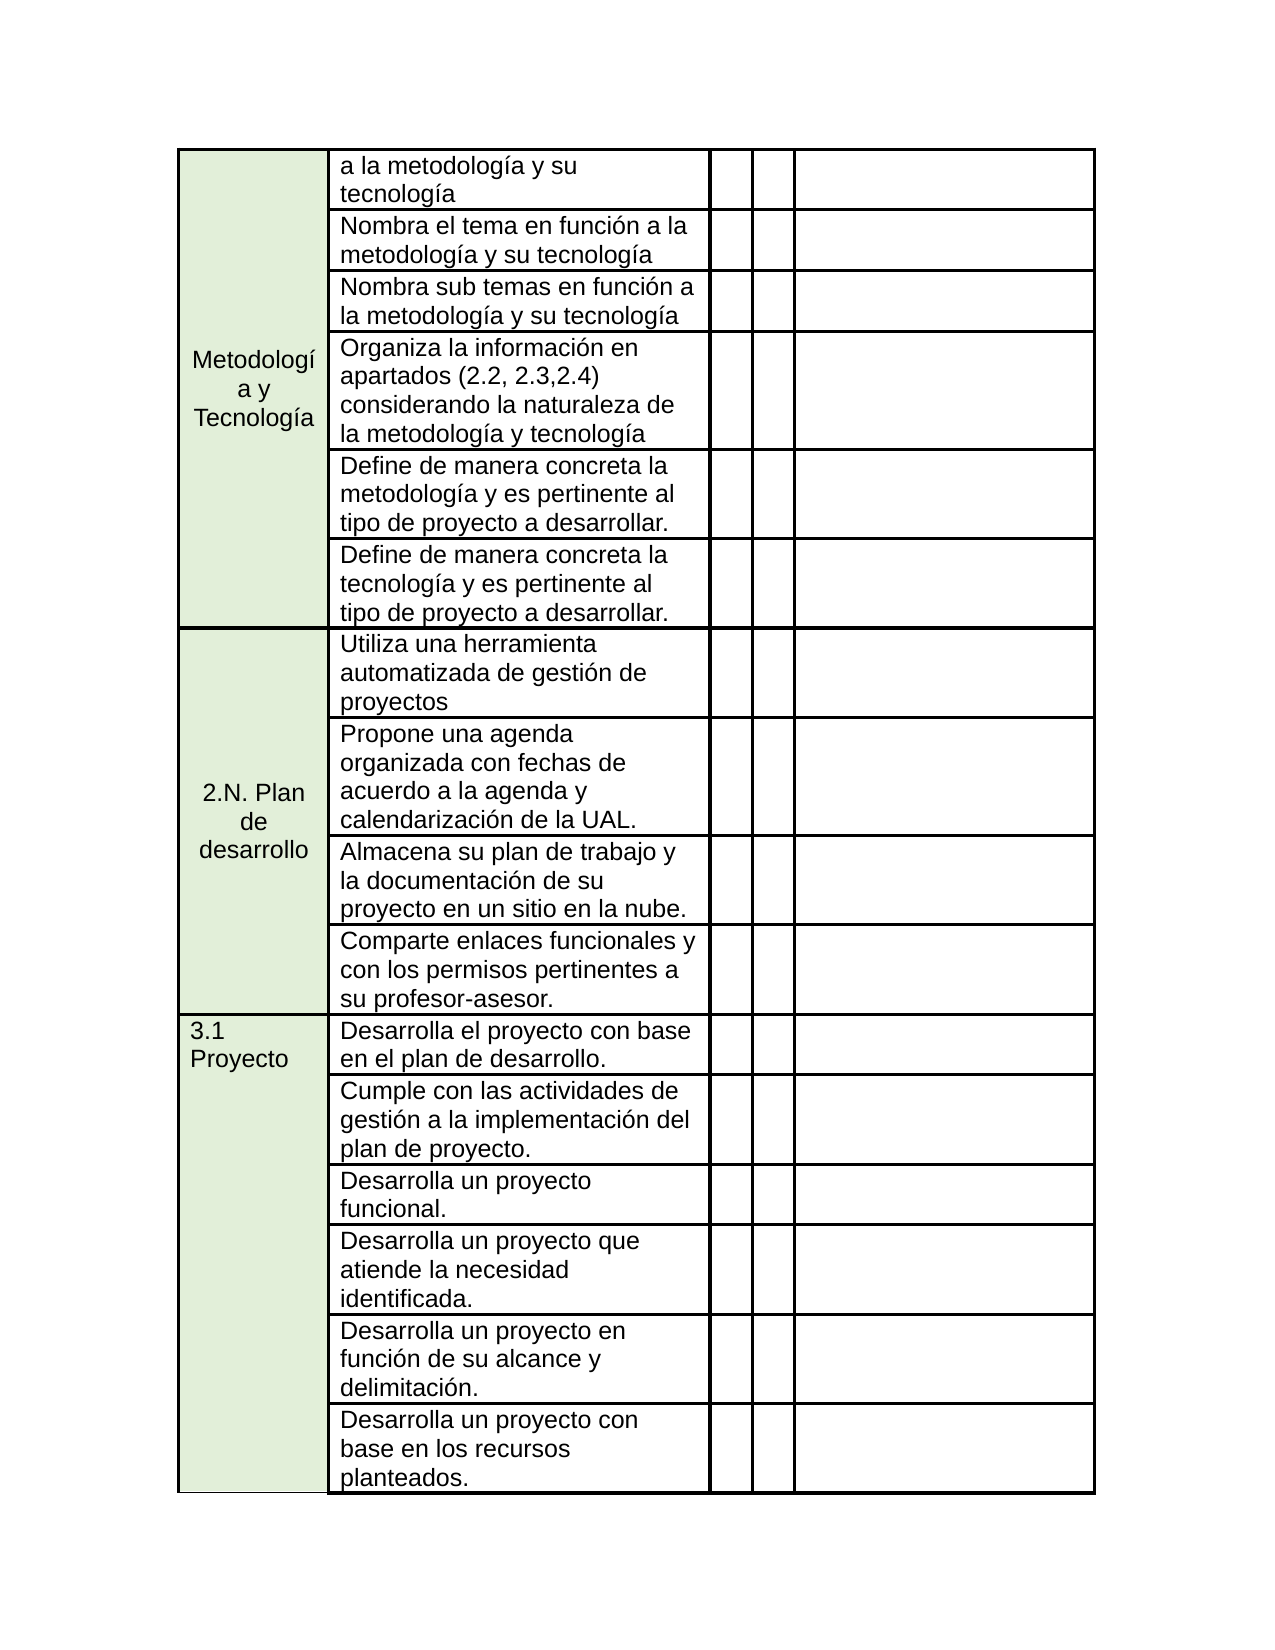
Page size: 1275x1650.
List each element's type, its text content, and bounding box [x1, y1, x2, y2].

table_cell Cumple con las actividades de gestión a la implementación del plan de proyecto. [330, 1076, 708, 1163]
table_cell Desarrolla un proyecto con base en los recursos planteados. [330, 1405, 708, 1491]
table_cell [754, 1405, 793, 1491]
table_cell [754, 926, 793, 1013]
table_cell [754, 837, 793, 923]
table_cell [796, 451, 1093, 537]
table_cell [754, 540, 793, 626]
table_cell [712, 1316, 751, 1402]
table_cell [712, 719, 751, 834]
table_cell [712, 1226, 751, 1313]
table_cell [754, 1016, 793, 1073]
table_cell [712, 451, 751, 537]
table_cell [712, 926, 751, 1013]
table_cell Desarrolla el proyecto con base en el plan de desarrollo. [330, 1016, 708, 1073]
table_cell [712, 211, 751, 269]
table_cell [754, 1316, 793, 1402]
table_cell 2.N. Plan de desarrollo [180, 630, 327, 1013]
table_cell [754, 1226, 793, 1313]
table_cell [754, 211, 793, 269]
table_cell [796, 1166, 1093, 1223]
table_cell [712, 151, 751, 208]
table_cell [796, 151, 1093, 208]
table_cell Desarrolla un proyecto en función de su alcance y delimitación. [330, 1316, 708, 1402]
table_cell Utiliza una herramienta automatizada de gestión de proyectos [330, 630, 708, 716]
table_cell Nombra sub temas en función a la metodología y su tecnología [330, 272, 708, 329]
table_cell 3.1 Proyecto [180, 1016, 327, 1491]
table_cell Almacena su plan de trabajo y la documentación de su proyecto en un sitio en la nube. [330, 837, 708, 923]
table_cell [712, 1076, 751, 1163]
table_cell Define de manera concreta la metodología y es pertinente al tipo de proyecto a desarrollar. [330, 451, 708, 537]
table_cell [712, 837, 751, 923]
table_cell [796, 1076, 1093, 1163]
table_cell [796, 719, 1093, 834]
table_cell Comparte enlaces funcionales y con los permisos pertinentes a su profesor-asesor. [330, 926, 708, 1013]
table_cell [796, 211, 1093, 269]
table_cell [754, 719, 793, 834]
table_cell [796, 1405, 1093, 1491]
table_cell [796, 1226, 1093, 1313]
table_cell [712, 630, 751, 716]
table_cell Define de manera concreta la tecnología y es pertinente al tipo de proyecto a desarrollar. [330, 540, 708, 626]
table_cell [754, 272, 793, 329]
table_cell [180, 151, 327, 626]
table_cell Nombra el tema en función a la metodología y su tecnología [330, 211, 708, 269]
table_cell [796, 540, 1093, 626]
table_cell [330, 151, 708, 208]
table_cell [796, 1316, 1093, 1402]
table_cell [712, 1166, 751, 1223]
table_cell [712, 333, 751, 448]
table_cell [712, 540, 751, 626]
table_cell [712, 1405, 751, 1491]
table_cell [796, 333, 1093, 448]
table_cell [712, 272, 751, 329]
table_cell Desarrolla un proyecto funcional. [330, 1166, 708, 1223]
table_cell [796, 630, 1093, 716]
table_cell [754, 630, 793, 716]
table_cell Propone una agenda organizada con fechas de acuerdo a la agenda y calendarización de la UAL. [330, 719, 708, 834]
table_cell [796, 926, 1093, 1013]
table_cell [754, 1166, 793, 1223]
table_cell Desarrolla un proyecto que atiende la necesidad identificada. [330, 1226, 708, 1313]
table_cell [754, 1076, 793, 1163]
table_cell [796, 272, 1093, 329]
table_cell [754, 451, 793, 537]
table_cell [796, 1016, 1093, 1073]
table_cell Organiza la información en apartados (2.2, 2.3,2.4) considerando la naturaleza de la metodología y tecnología [330, 333, 708, 448]
table_cell [796, 837, 1093, 923]
table_cell [754, 333, 793, 448]
table_cell [712, 1016, 751, 1073]
table_cell [754, 151, 793, 208]
